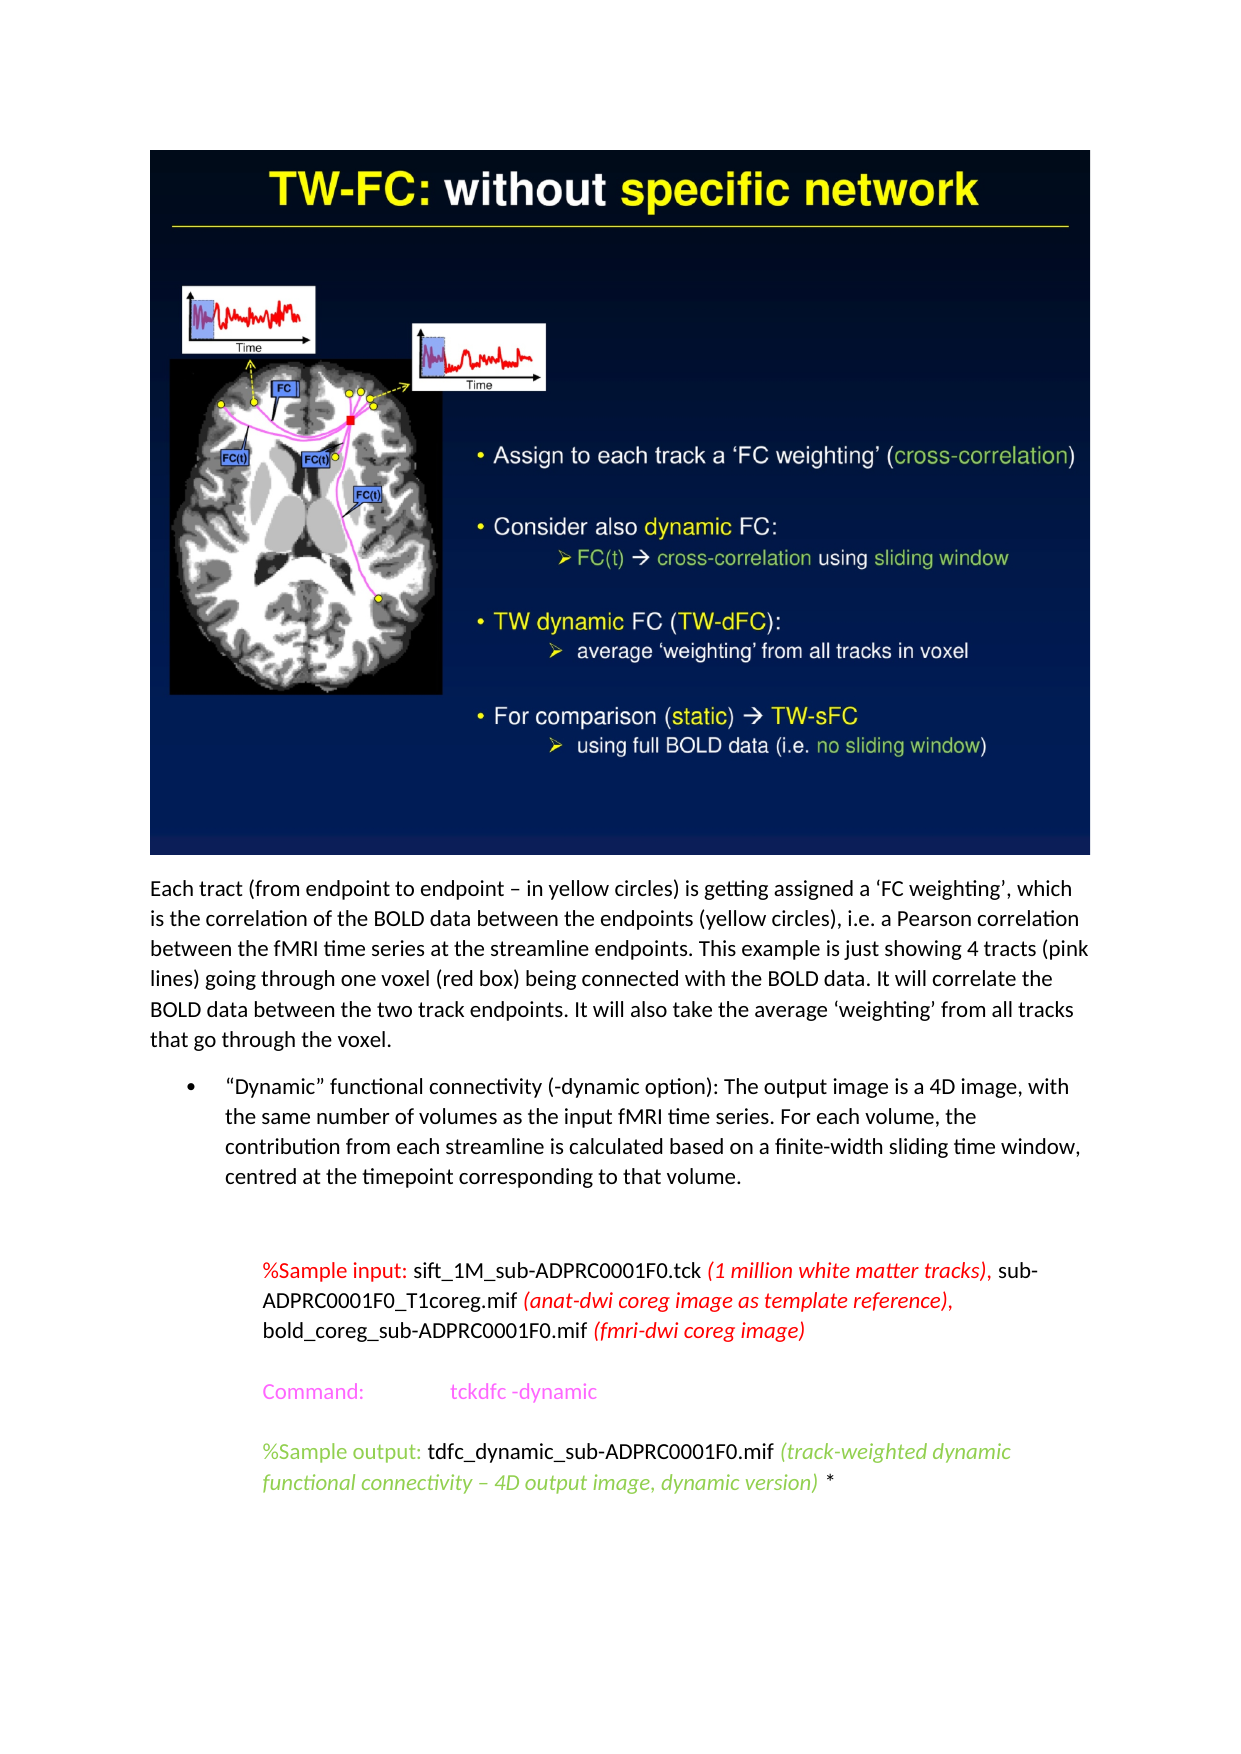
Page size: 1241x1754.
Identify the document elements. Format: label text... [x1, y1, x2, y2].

list Command: tckdfc -dynamic [262, 1377, 1090, 1405]
text Each tract (from endpoint to endpoint – in yellow circles) is getting assigned a ‘FC weighting’, which is the correlation of the BOLD data between the endpoints (yellow circles), i.e. a Pearson correlation between the fMRI time series at the streamline endpoints. This example is just showing 4 tracts (pink lines) going through one voxel (red box) being connected with the BOLD data. It will correlate the BOLD data between the two track endpoints. It will also take the average ‘weighting’ from all tracks that go through the voxel. [150, 874, 1090, 1053]
list %Sample input: sift_1M_sub-ADPRC0001F0.tck (1 million white matter tracks), sub-ADPRC0001F0_T1coreg.mif (anat-dwi coreg image as template reference), bold_coreg_sub-ADPRC0001F0.mif (fmri-dwi coreg image) [262, 1256, 1090, 1344]
picture [150, 150, 1091, 855]
list %Sample output: tdfc_dynamic_sub-ADPRC0001F0.mif (track-weighted dynamic functional connectivity – 4D output image, dynamic version) * [262, 1437, 1090, 1496]
list “Dynamic” functional connectivity (-dynamic option): The output image is a 4D image, with the same number of volumes as the input fMRI time series. For each volume, the contribution from each streamline is calculated based on a finite-width sliding time window, centred at the timepoint corresponding to that volume. [187, 1072, 1090, 1190]
